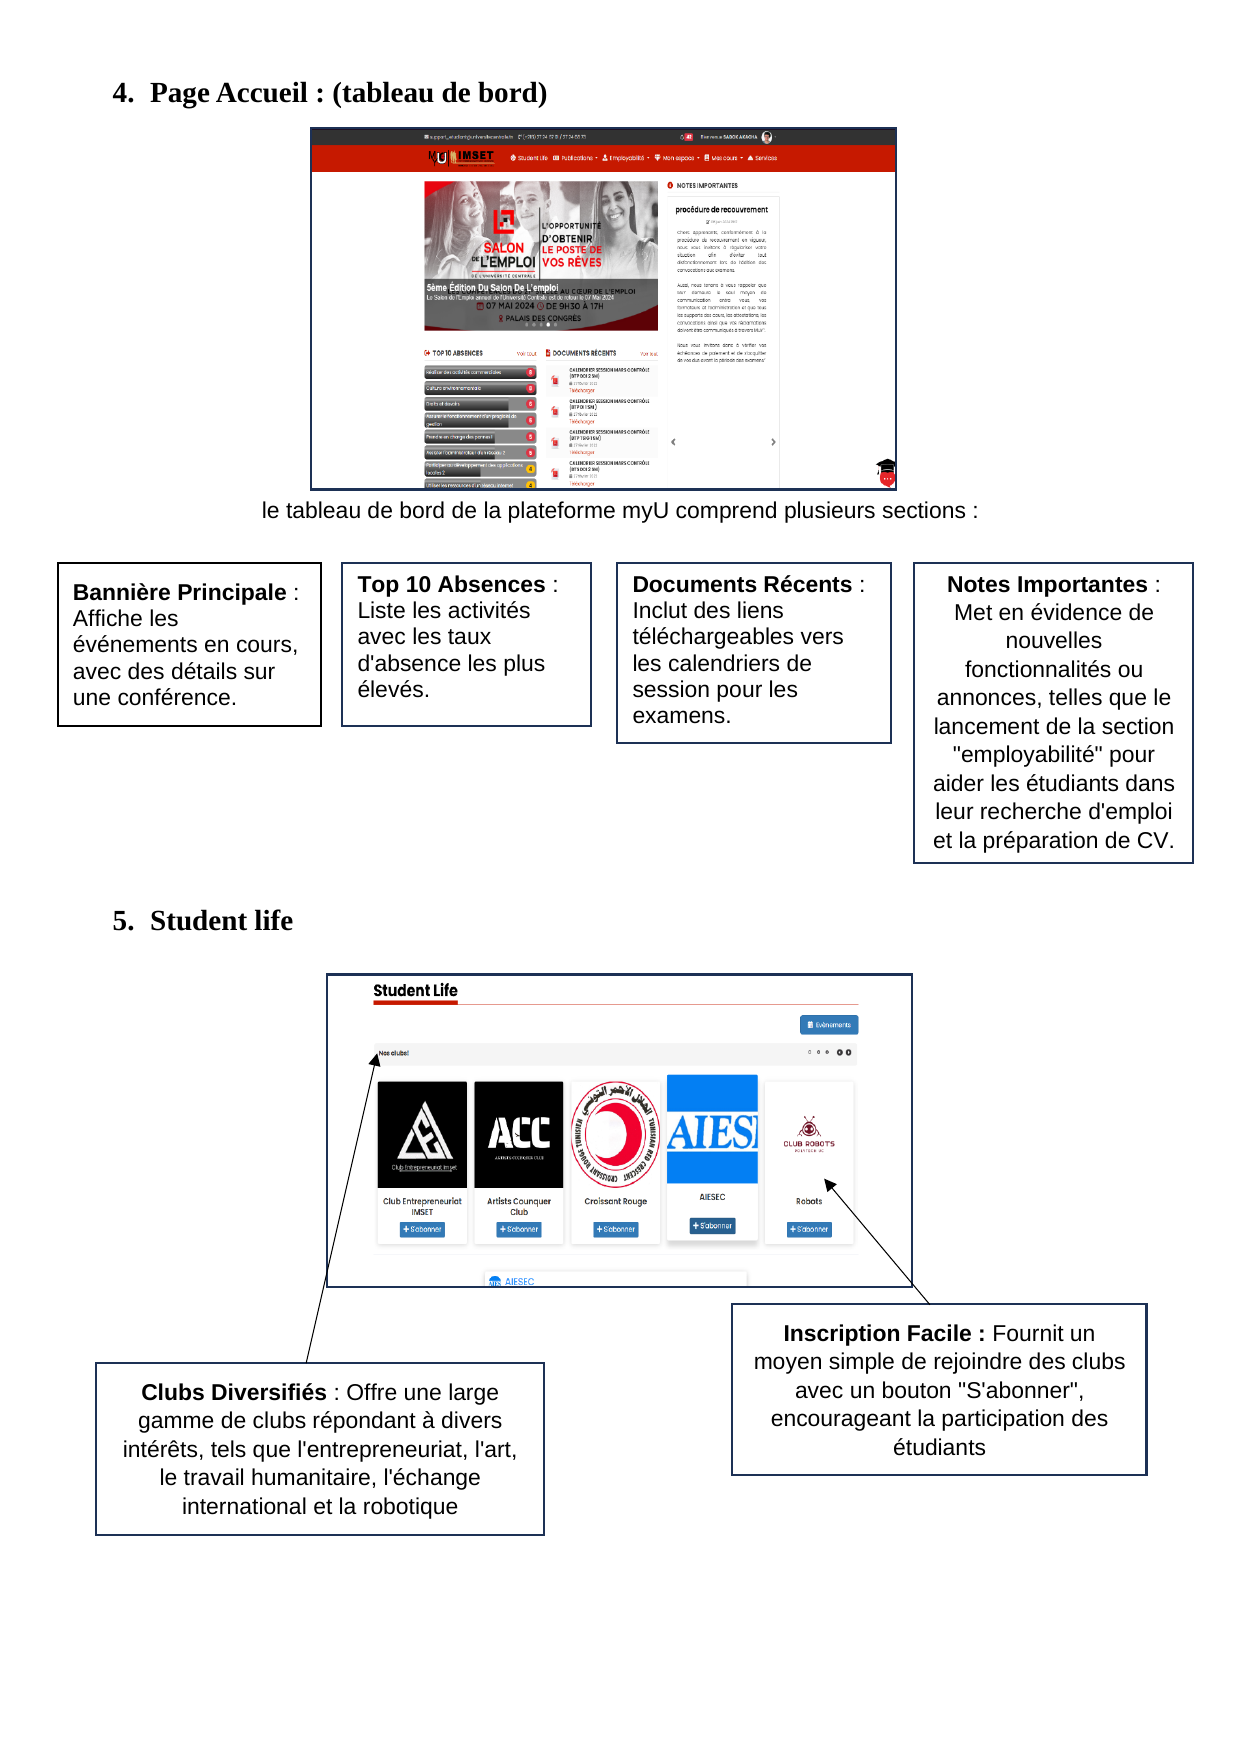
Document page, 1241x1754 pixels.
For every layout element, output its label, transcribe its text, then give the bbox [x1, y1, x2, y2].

picture [328, 976, 911, 1286]
picture [312, 129, 895, 488]
list Page Accueil : (tableau de bord) [112, 75, 1165, 108]
text le tableau de bord de la plateforme myU comprend plusieurs sections : [75, 497, 1165, 524]
list Student life [112, 903, 1165, 937]
